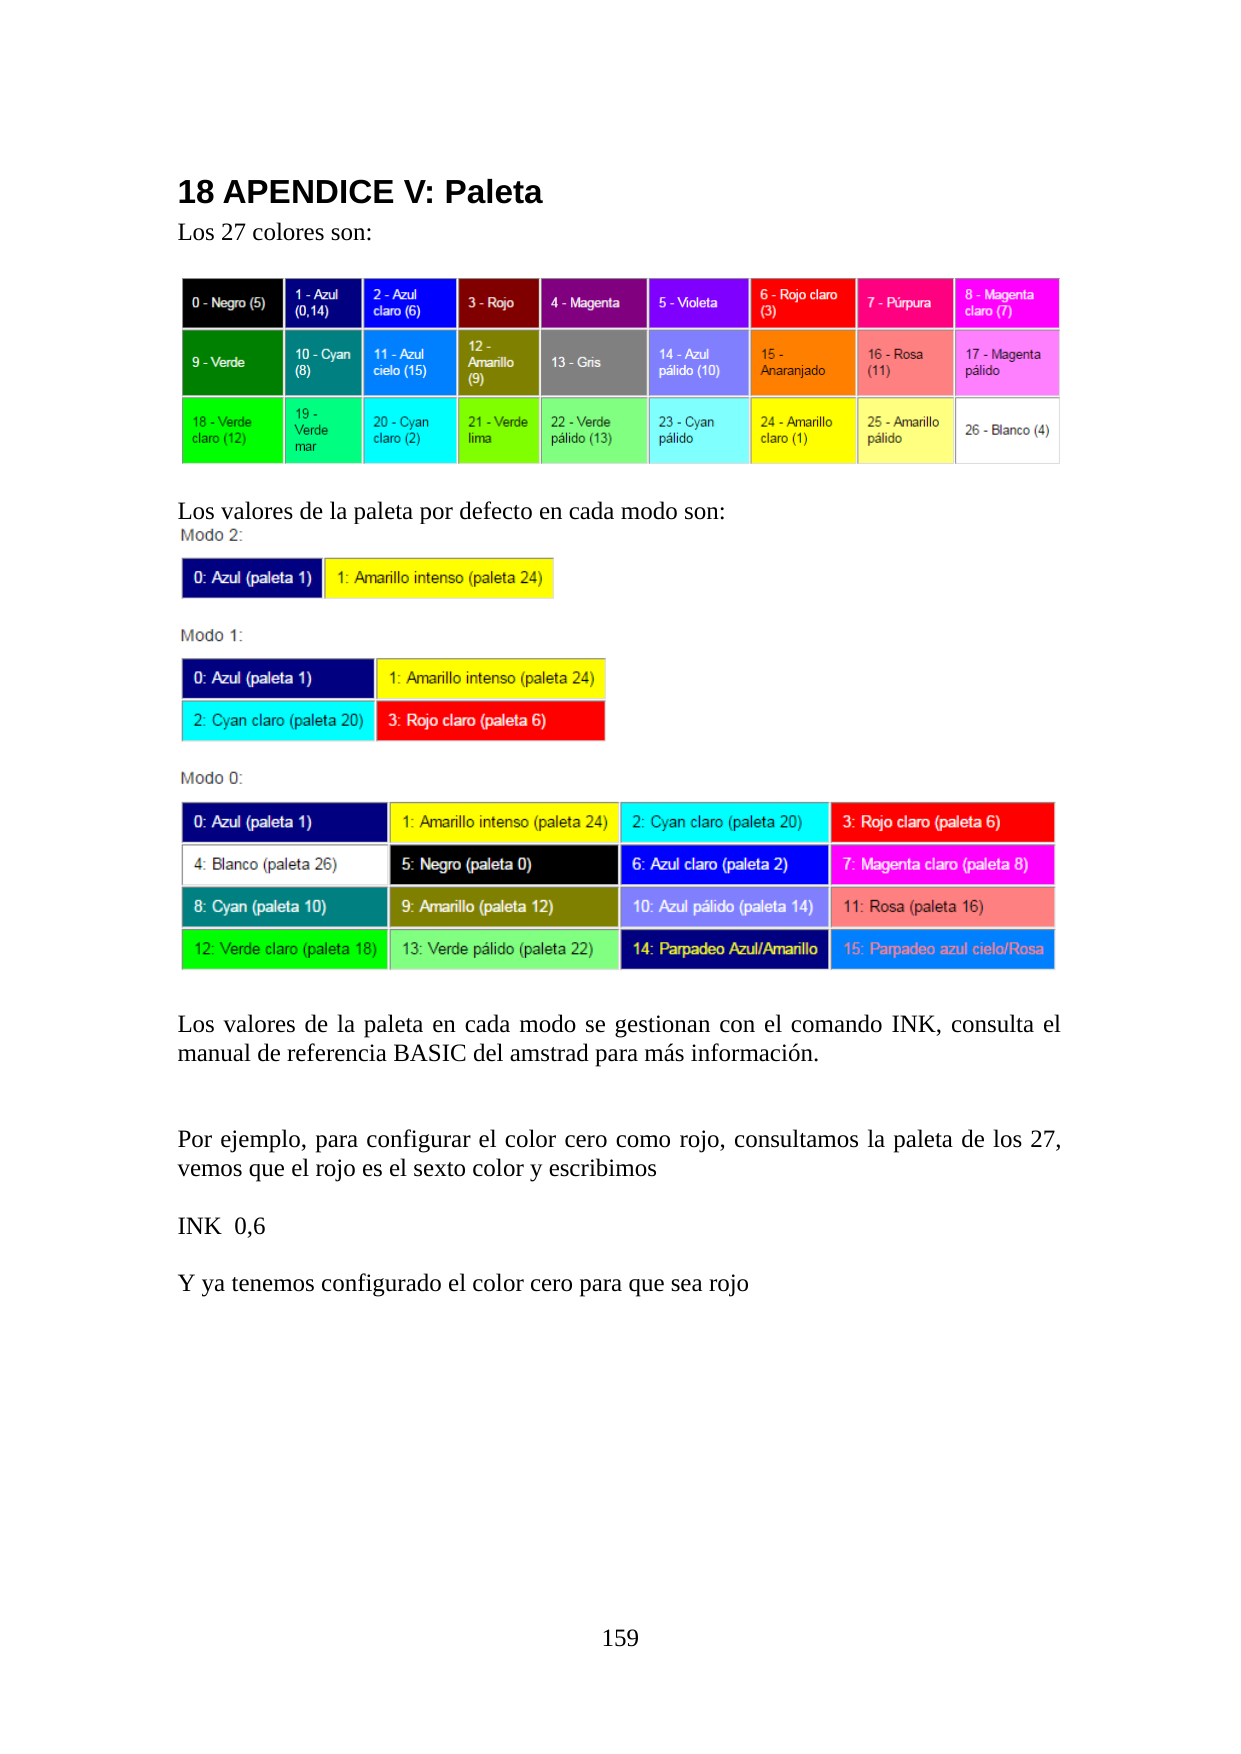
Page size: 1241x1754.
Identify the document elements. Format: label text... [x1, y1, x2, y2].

picture [177, 524, 1063, 981]
text INK 0,6 [177, 1211, 1063, 1239]
text Los valores de la paleta por defecto en cada modo son: [177, 496, 1063, 524]
text Los valores de la paleta en cada modo se gestionan con el comando INK, consulta el manual de referencia BASIC del amstrad para más información. [177, 1009, 1063, 1067]
subtitle APENDICE V: Paleta [177, 173, 1063, 211]
text Los 27 colores son: [177, 217, 1063, 246]
picture [177, 274, 1063, 467]
text Y ya tenemos configurado el color cero para que sea rojo [177, 1268, 1063, 1297]
text Por ejemplo, para configurar el color cero como rojo, consultamos la paleta de los 27, vemos que el rojo es el sexto color y escribimos [177, 1124, 1063, 1182]
